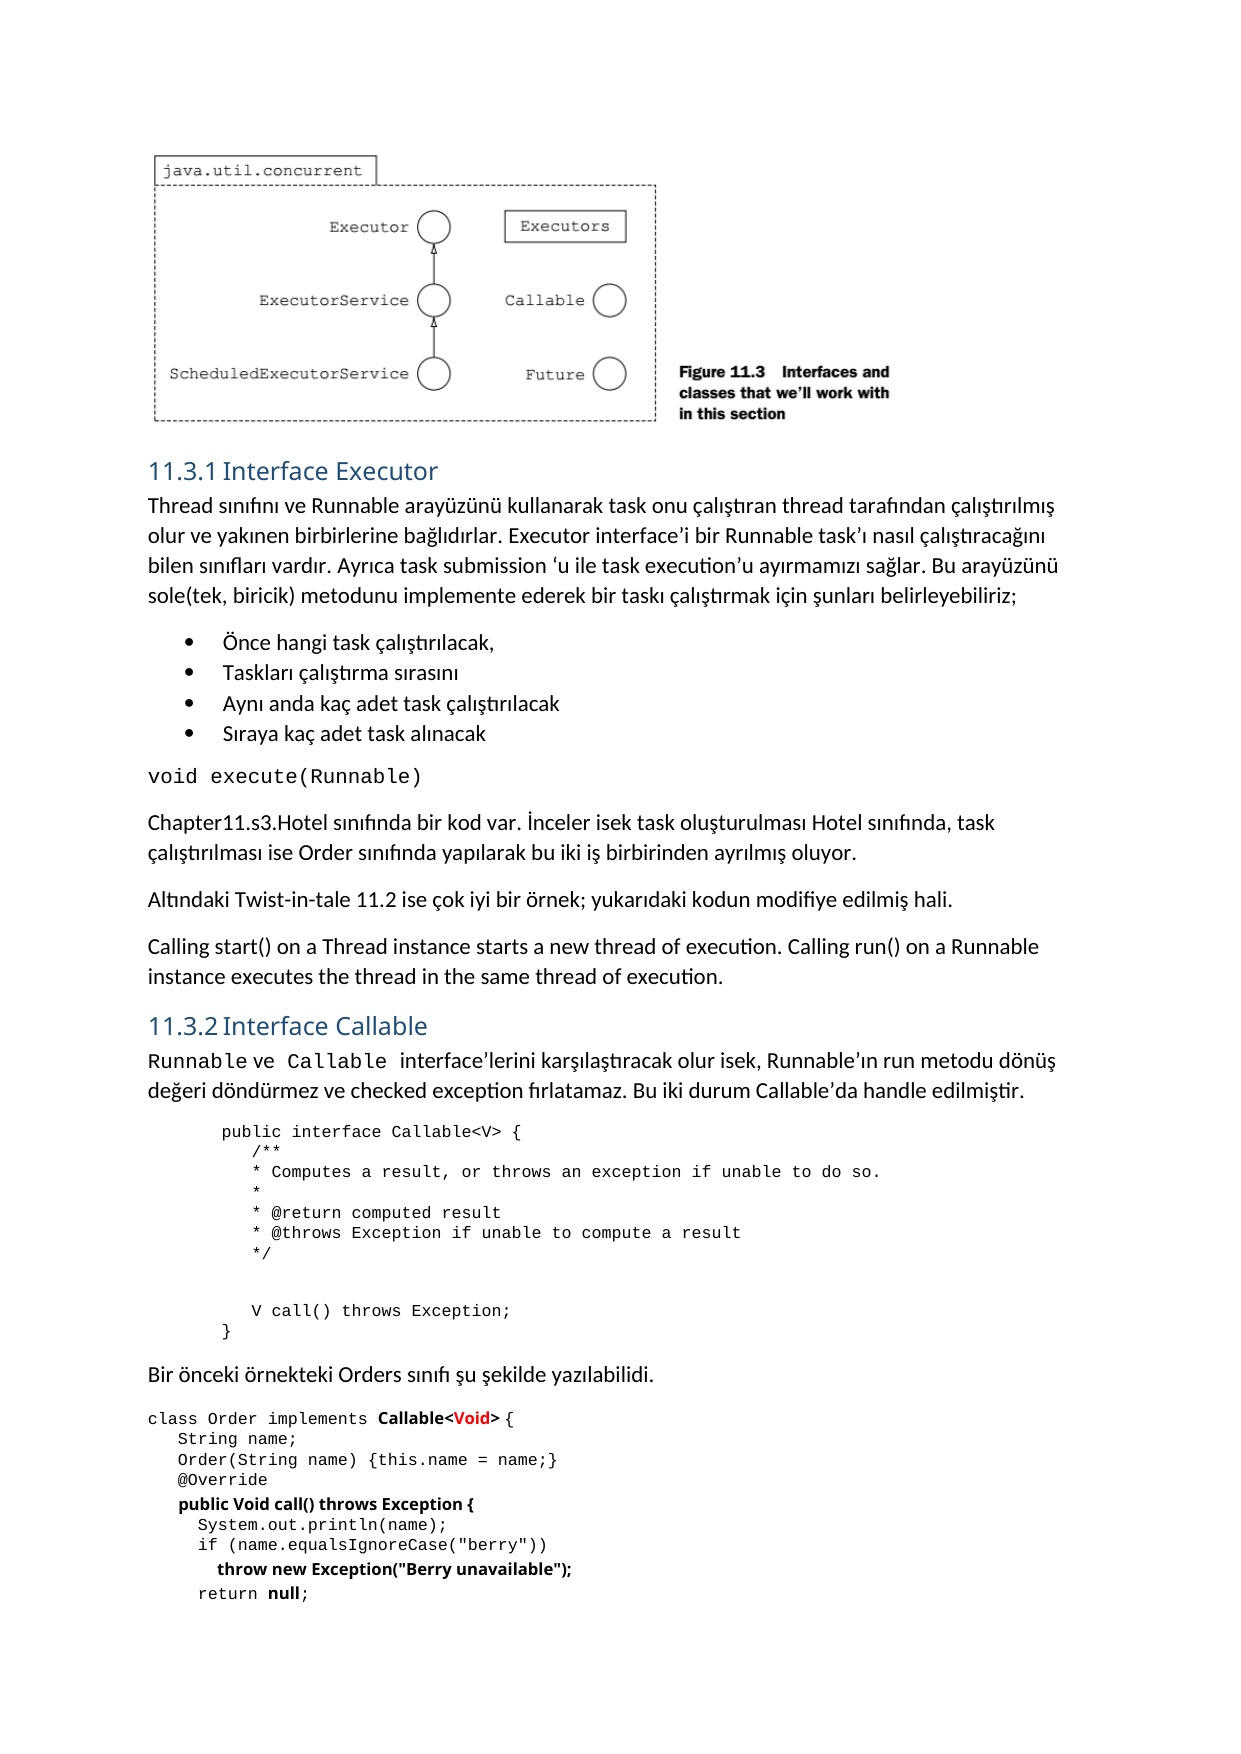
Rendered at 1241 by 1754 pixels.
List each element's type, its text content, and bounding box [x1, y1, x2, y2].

text Chapter11.s3.Hotel sınıfında bir kod var. İnceler isek task oluşturulması Hotel sınıfında, task çalıştırılması ise Order sınıfında yapılarak bu iki iş birbirinden ayrılmış oluyor. [148, 808, 1093, 866]
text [148, 1407, 1093, 1604]
list Sıraya kaç adet task alınacak [185, 719, 1093, 747]
text void execute(Runnable) [148, 766, 1093, 789]
list Aynı anda kaç adet task çalıştırılacak [185, 689, 1093, 717]
text public interface Callable<V> { /** * Computes a result, or throws an exception if unable to do so. * * @return computed result * @throws Exception if unable to compute a result */ [221, 1123, 1093, 1264]
text V call() throws Exception; } [221, 1282, 1093, 1342]
subtitle Interface Callable [148, 1009, 1093, 1043]
picture [147, 147, 901, 436]
text Altındaki Twist-in-tale 11.2 ise çok iyi bir örnek; yukarıdaki kodun modifiye edilmiş hali. [148, 885, 1093, 913]
list Önce hangi task çalıştırılacak, [185, 628, 1093, 656]
text Runnable ve Callable interface’lerini karşılaştıracak olur isek, Runnable’ın run metodu dönüş değeri döndürmez ve checked exception fırlatamaz. Bu iki durum Callable’da handle edilmiştir. [148, 1046, 1093, 1104]
text Calling start() on a Thread instance starts a new thread of execution. Calling run() on a Runnable instance executes the thread in the same thread of execution. [148, 932, 1093, 990]
list Taskları çalıştırma sırasını [185, 658, 1093, 686]
text Bir önceki örnekteki Orders sınıfı şu şekilde yazılabilidi. [148, 1360, 1093, 1388]
subtitle Interface Executor [148, 454, 1093, 488]
text Thread sınıfını ve Runnable arayüzünü kullanarak task onu çalıştıran thread tarafından çalıştırılmış olur ve yakınen birbirlerine bağlıdırlar. Executor interface’i bir Runnable task’ı nasıl çalıştıracağını bilen sınıfları vardır. Ayrıca task submission ‘u ile task execution’u ayırmamızı sağlar. Bu arayüzünü sole(tek, biricik) metodunu implemente ederek bir taskı çalıştırmak için şunları belirleyebiliriz; [148, 491, 1093, 609]
